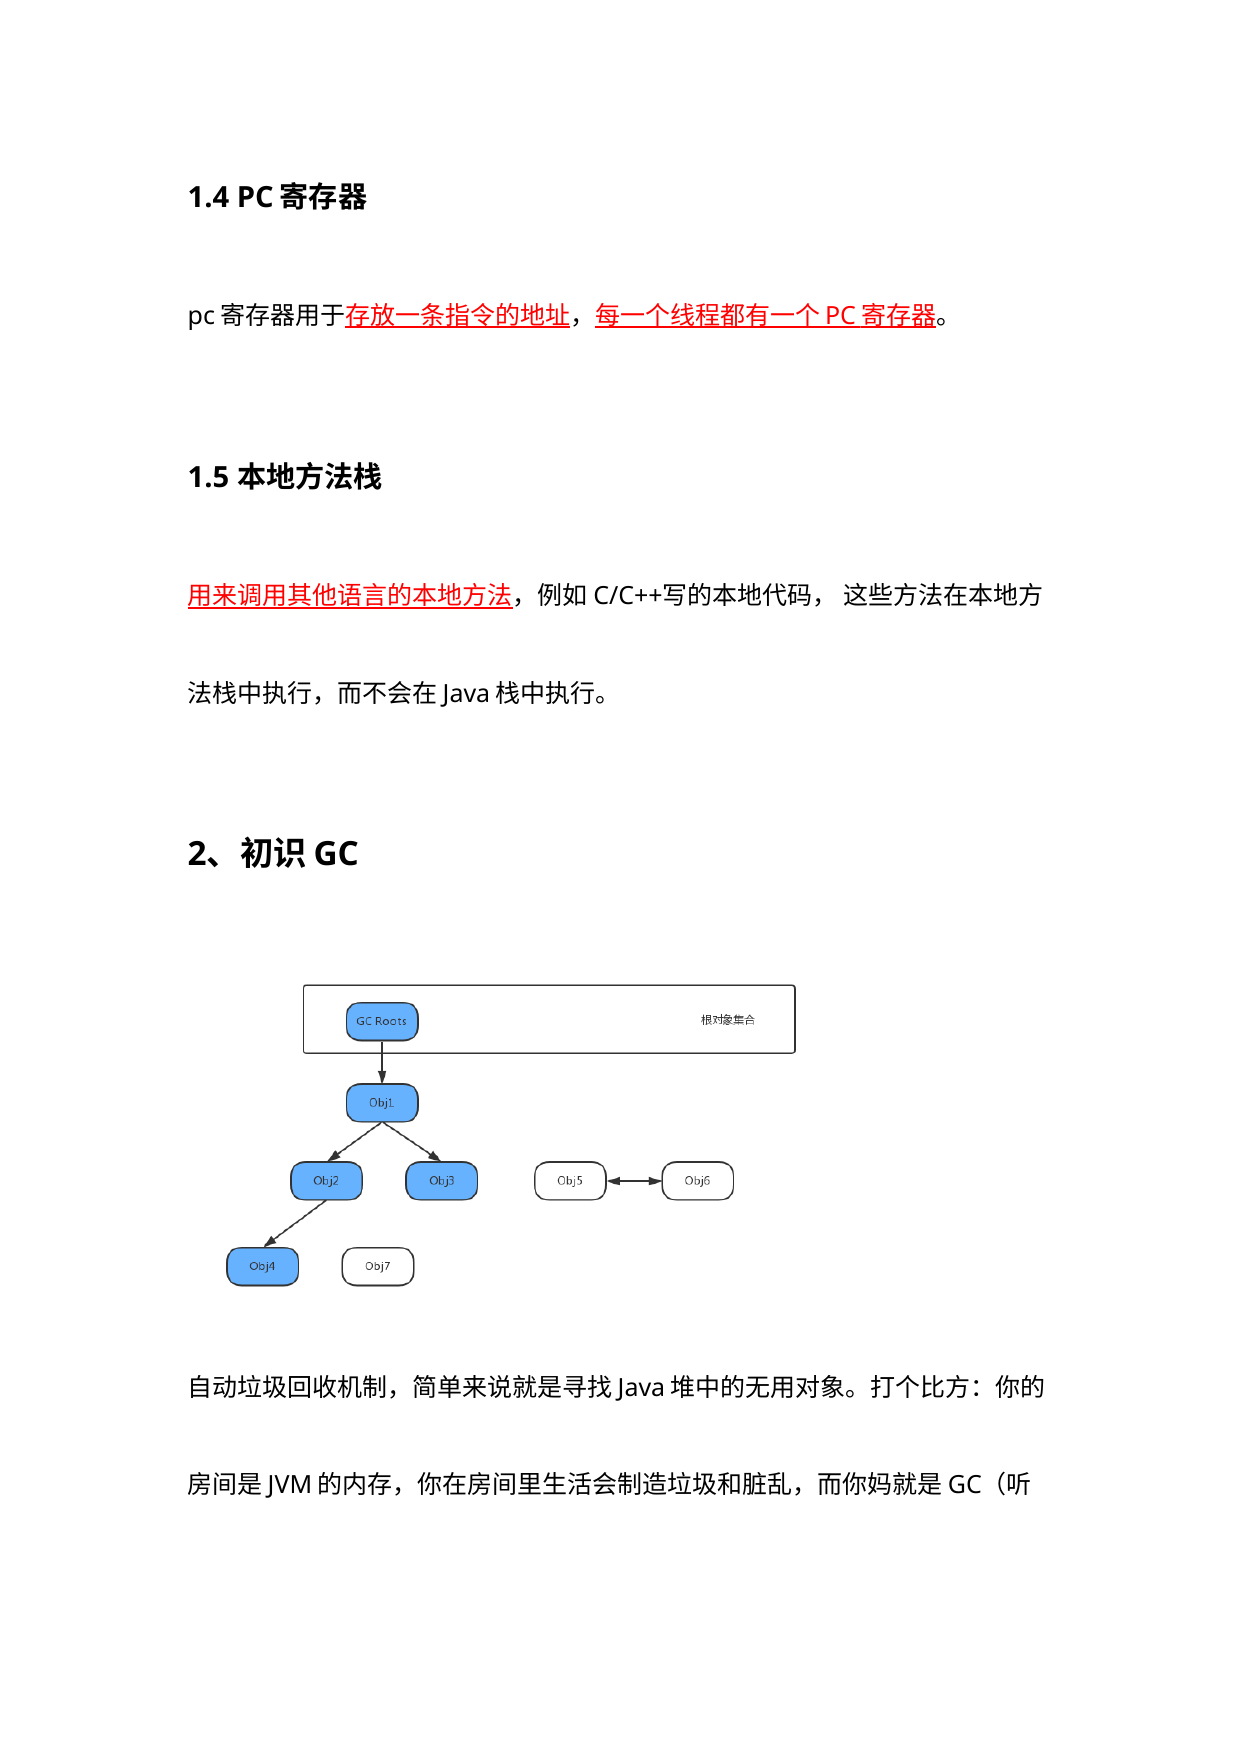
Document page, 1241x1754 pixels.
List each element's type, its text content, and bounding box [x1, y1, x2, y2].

picture [187, 946, 821, 1312]
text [187, 1353, 1053, 1516]
subtitle 1.4 PC寄存器 [187, 162, 1053, 227]
text pc寄存器用于存放一条指令的地址，每一个线程都有一个PC寄存器。 [187, 281, 1053, 346]
text 用来调用其他语言的本地方法，例如 C/C++写的本地代码， 这些方法在本地方法栈中执行，而不会在Java栈中执行。 [187, 561, 1053, 724]
subtitle 2、初识GC [187, 819, 1053, 884]
subtitle 1.5 本地方法栈 [187, 443, 1053, 508]
